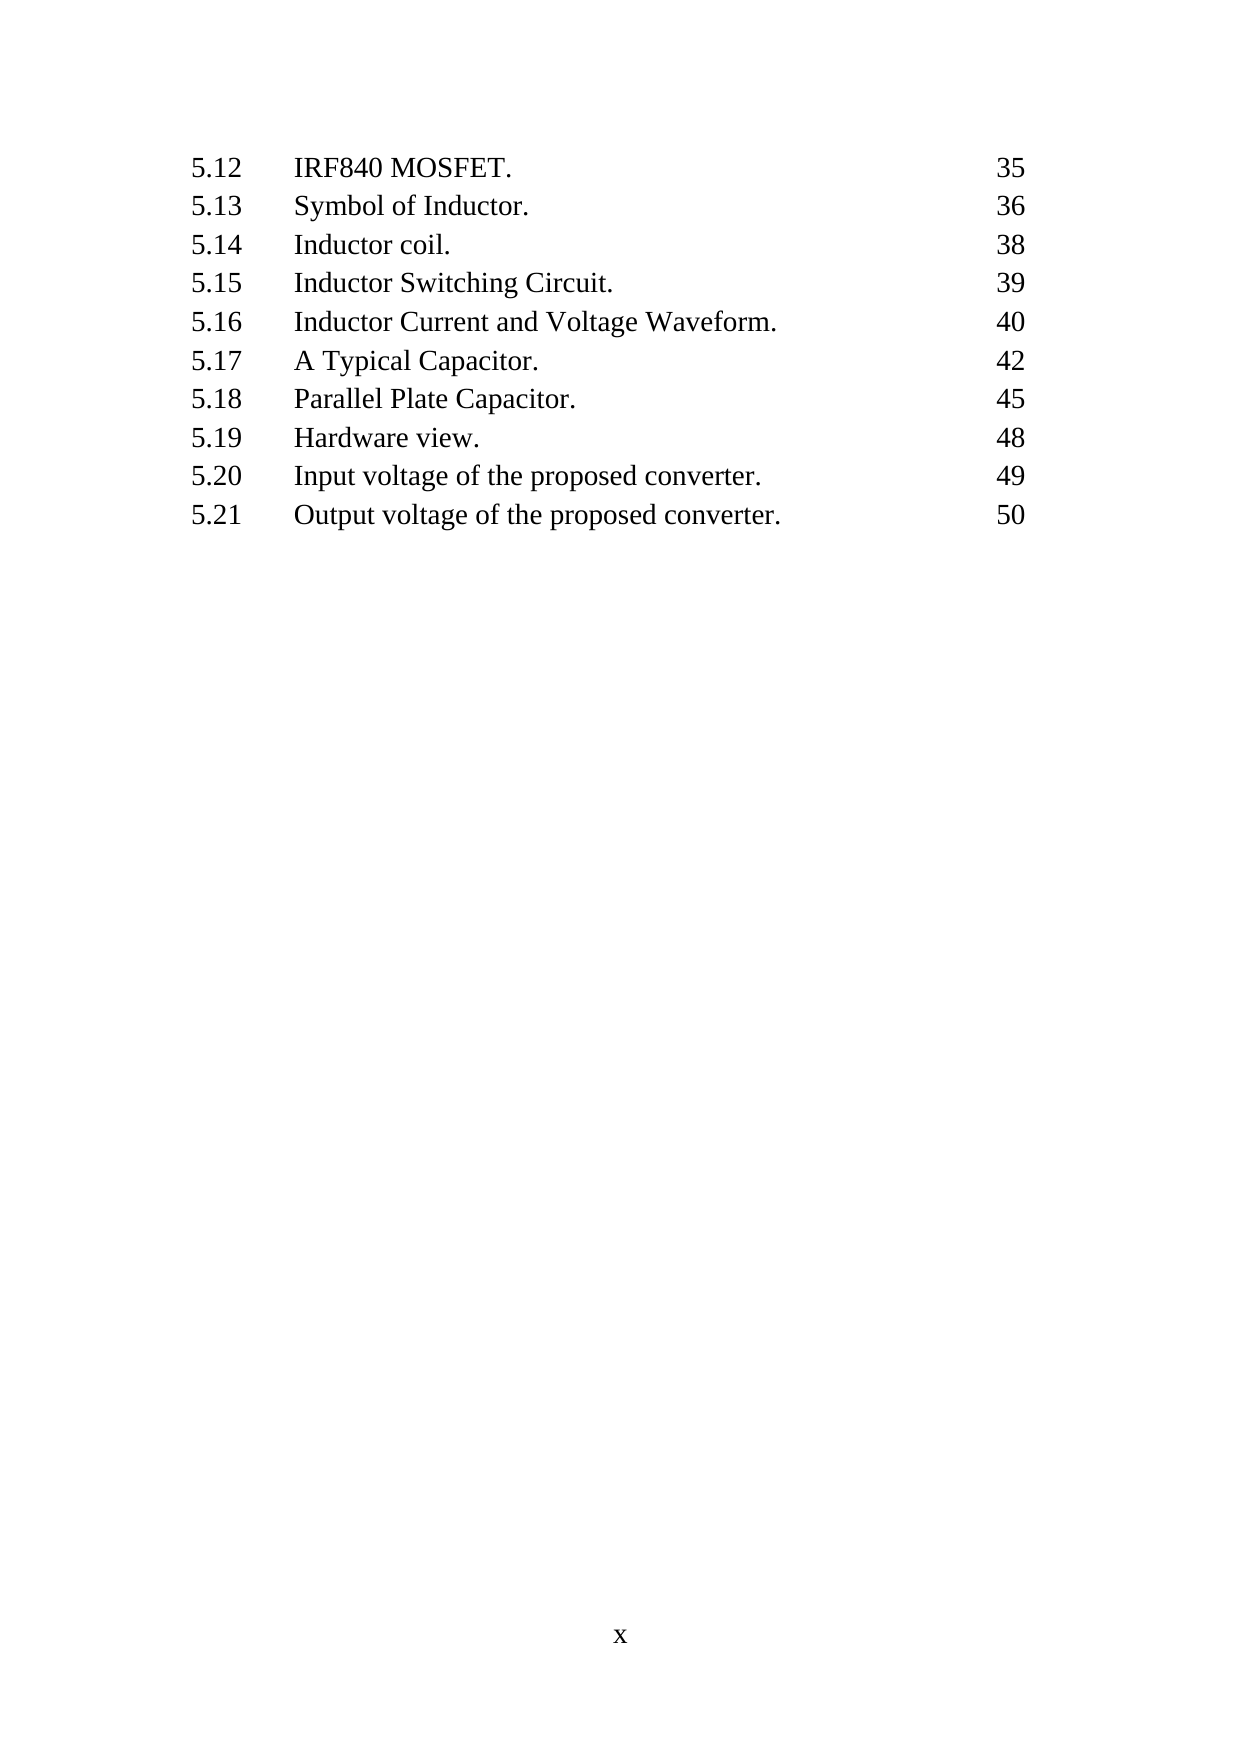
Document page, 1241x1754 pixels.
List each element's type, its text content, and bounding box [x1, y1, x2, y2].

table_cell 38 [932, 227, 1089, 266]
table_cell 50 [932, 497, 1089, 535]
table_cell Symbol of Inductor. [283, 189, 932, 227]
table_cell 5.13 [150, 189, 282, 227]
table_cell 48 [932, 420, 1089, 458]
table_cell 39 [932, 266, 1089, 304]
table_cell Inductor Switching Circuit. [283, 266, 932, 304]
table_cell 36 [932, 189, 1089, 227]
table_cell 5.14 [150, 227, 282, 266]
table_cell Inductor coil. [283, 227, 932, 266]
table_cell 49 [932, 458, 1089, 497]
table_cell 5.17 [150, 343, 282, 381]
table_cell Hardware view. [283, 420, 932, 458]
table_cell 5.20 [150, 458, 282, 497]
table_cell 5.18 [150, 381, 282, 420]
table_cell Inductor Current and Voltage Waveform. [283, 304, 932, 343]
table_cell 35 [932, 150, 1089, 188]
table_cell Parallel Plate Capacitor. [283, 381, 932, 420]
table_cell 5.16 [150, 304, 282, 343]
table_cell 45 [932, 381, 1089, 420]
table_cell Input voltage of the proposed converter. [283, 458, 932, 497]
table_cell 5.12 [150, 150, 282, 188]
table_cell 5.15 [150, 266, 282, 304]
table_cell 42 [932, 343, 1089, 381]
table_cell 5.21 [150, 497, 282, 535]
table_cell 40 [932, 304, 1089, 343]
table_cell IRF840 MOSFET. [283, 150, 932, 188]
table_cell A Typical Capacitor. [283, 343, 932, 381]
table_cell 5.19 [150, 420, 282, 458]
table_cell Output voltage of the proposed converter. [283, 497, 932, 535]
